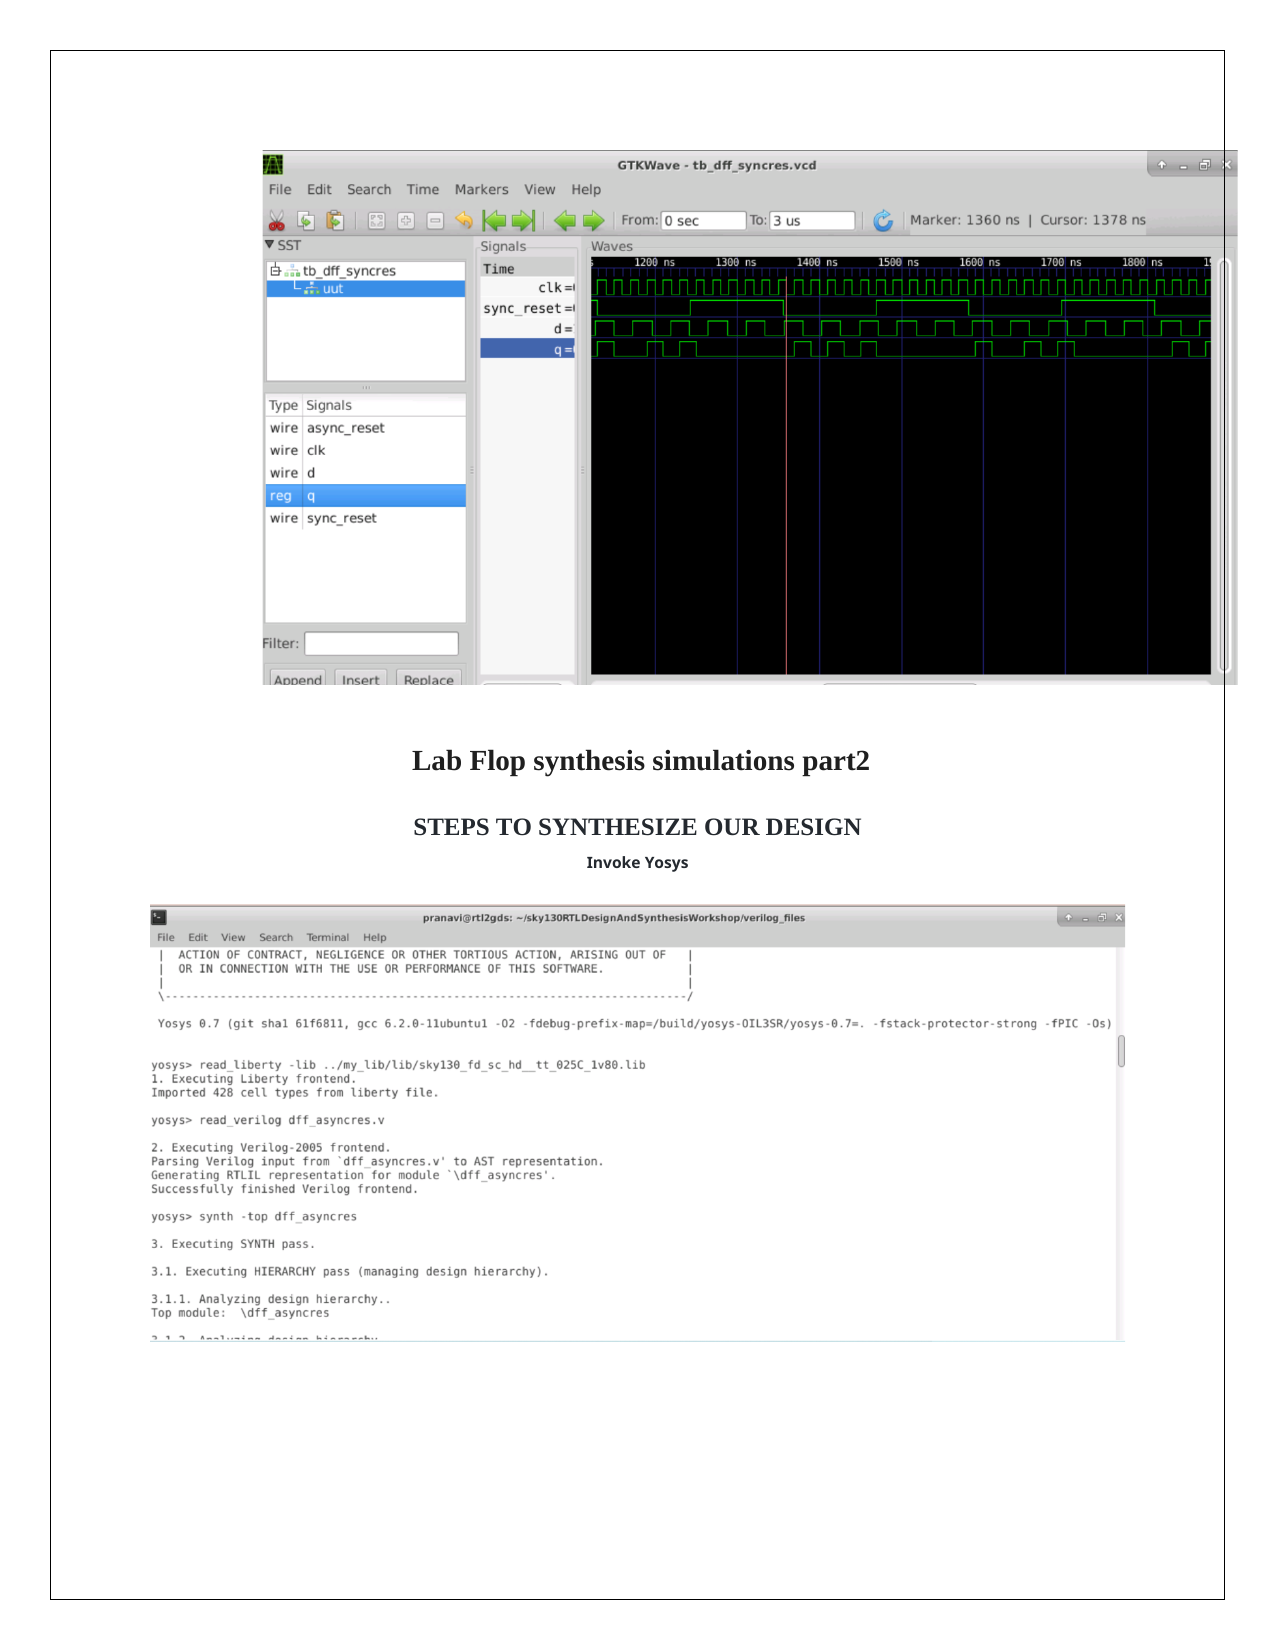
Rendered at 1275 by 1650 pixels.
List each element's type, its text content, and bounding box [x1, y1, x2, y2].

picture [262, 150, 1224, 685]
text Invoke Yosys [150, 841, 1125, 873]
picture [1225, 150, 1238, 685]
text STEPS TO SYNTHESIZE OUR DESIGN [150, 808, 1125, 841]
text Lab Flop synthesis simulations part2 [150, 743, 1125, 776]
picture [150, 904, 1125, 1342]
